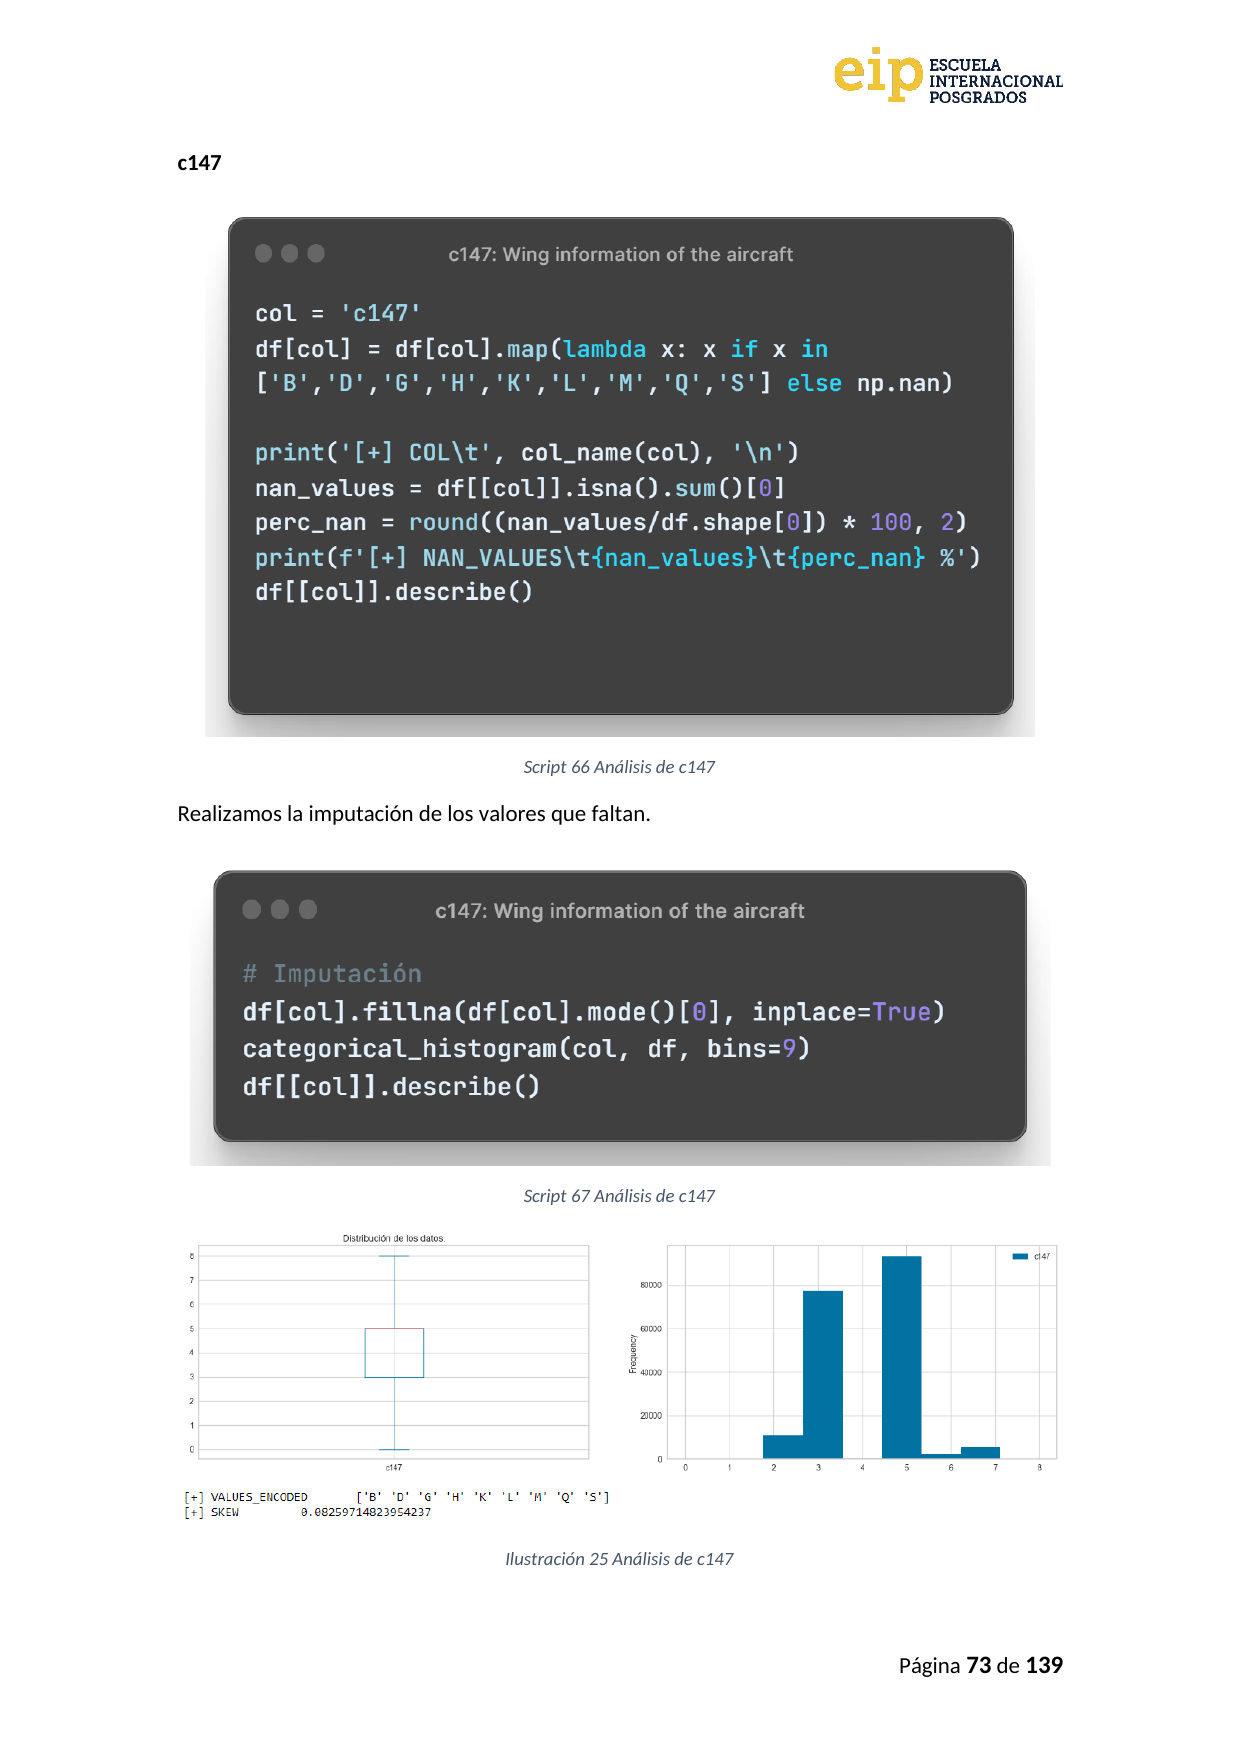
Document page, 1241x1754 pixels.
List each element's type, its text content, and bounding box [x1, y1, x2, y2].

text Script 67 Análisis de c147 [177, 1184, 1063, 1207]
picture [177, 1228, 1063, 1529]
text c147 [177, 148, 1063, 176]
picture [205, 194, 1035, 737]
text Script 66 Análisis de c147 [177, 756, 1063, 779]
picture [834, 47, 1063, 103]
picture [189, 846, 1051, 1166]
text Realizamos la imputación de los valores que faltan. [177, 799, 1063, 827]
text Ilustración 25 Análisis de c147 [177, 1548, 1063, 1571]
